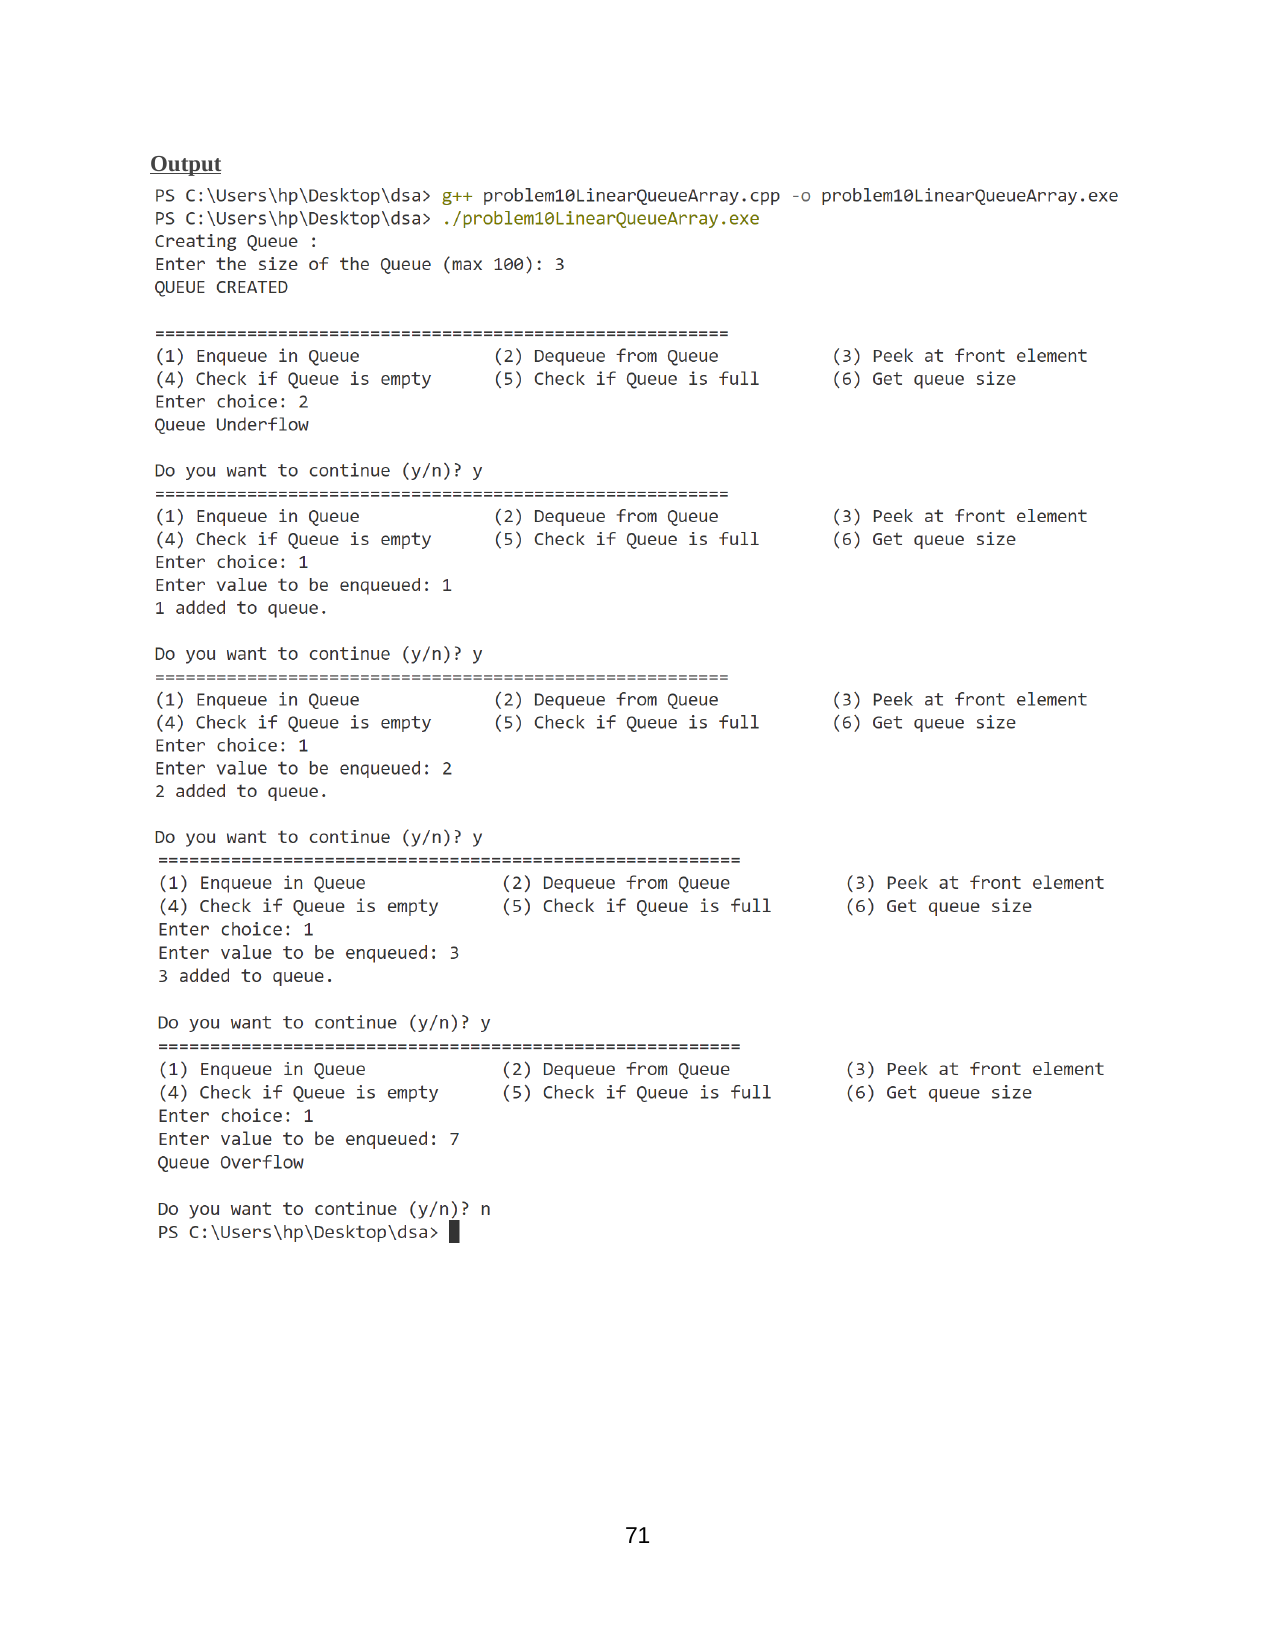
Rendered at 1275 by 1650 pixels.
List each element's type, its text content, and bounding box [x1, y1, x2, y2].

picture [150, 853, 1125, 1249]
picture [150, 180, 1125, 850]
text Output [150, 150, 1125, 176]
